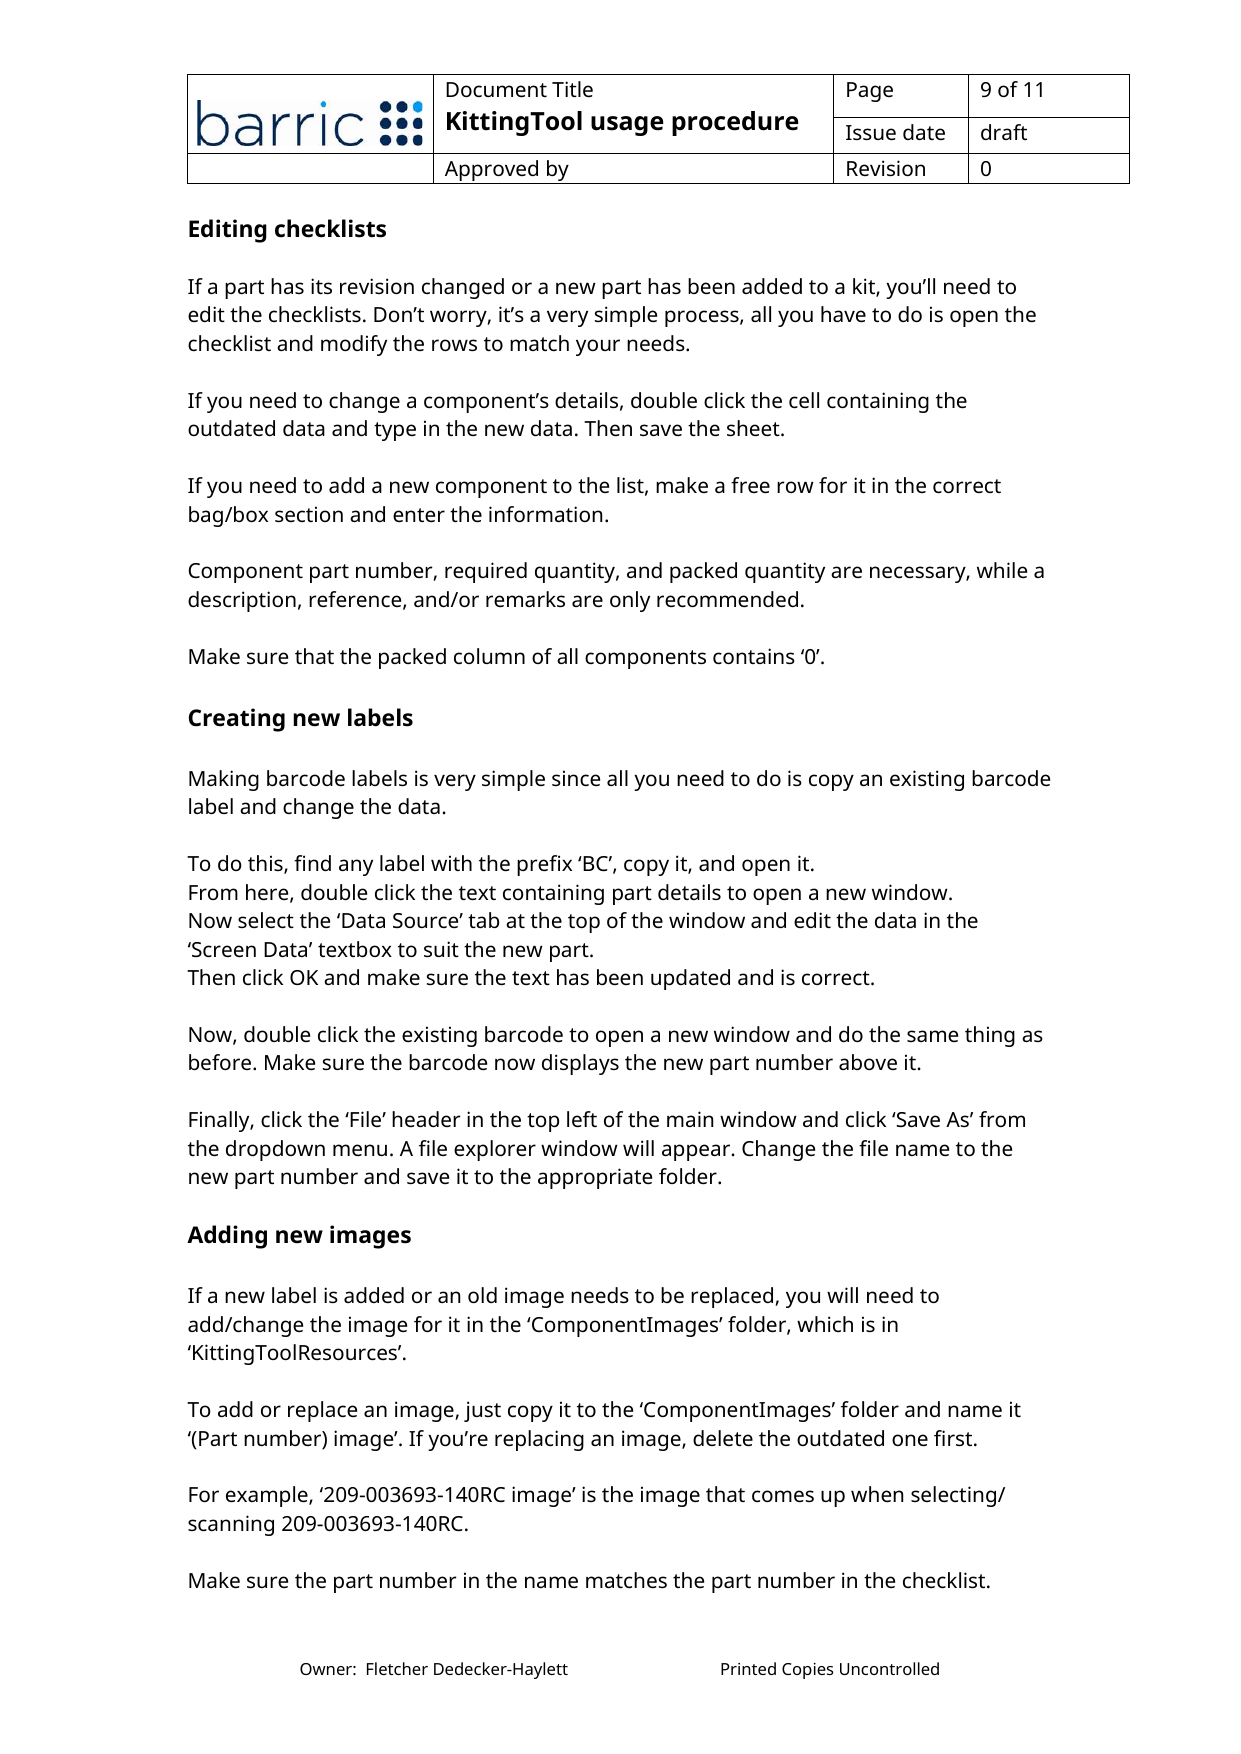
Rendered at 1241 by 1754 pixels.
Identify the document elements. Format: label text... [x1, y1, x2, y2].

text From here, double click the text containing part details to open a new window. [187, 878, 1053, 906]
text Then click OK and make sure the text has been updated and is correct. [187, 963, 1053, 992]
text If you need to change a component’s details, double click the cell containing the outdated data and type in the new data. Then save the sheet. [187, 386, 1053, 443]
text Finally, click the ‘File’ header in the top left of the main window and click ‘Save As’ from the dropdown menu. A file explorer window will appear. Change the file name to the new part number and save it to the appropriate folder. [187, 1105, 1053, 1191]
text Now, double click the existing barcode to open a new window and do the same thing as before. Make sure the barcode now displays the new part number above it. [187, 1020, 1053, 1077]
text Make sure the part number in the name matches the part number in the checklist. [187, 1566, 1053, 1594]
text If you need to add a new component to the list, make a free row for it in the correct bag/box section and enter the information. [187, 471, 1053, 528]
text Now select the ‘Data Source’ tab at the top of the window and edit the data in the ‘Screen Data’ textbox to suit the new part. [187, 906, 1053, 963]
text To do this, find any label with the prefix ‘BC’, copy it, and open it. [187, 849, 1053, 878]
text Adding new images [187, 1219, 1053, 1250]
text Make sure that the packed column of all components contains ‘0’. [187, 642, 1053, 670]
text To add or replace an image, just copy it to the ‘ComponentImages’ folder and name it ‘(Part number) image’. If you’re replacing an image, delete the outdated one first. [187, 1395, 1053, 1452]
text For example, ‘209-003693-140RC image’ is the image that comes up when selecting/ scanning 209-003693-140RC. [187, 1481, 1053, 1537]
text Editing checklists [187, 212, 1053, 244]
text Component part number, required quantity, and packed quantity are necessary, while a description, reference, and/or remarks are only recommended. [187, 557, 1053, 613]
text Making barcode labels is very simple since all you need to do is copy an existing barcode label and change the data. [187, 764, 1053, 821]
text If a new label is added or an old image needs to be replaced, you will need to add/change the image for it in the ‘ComponentImages’ folder, which is in ‘KittingToolResources’. [187, 1282, 1053, 1367]
picture [197, 100, 423, 146]
text If a part has its revision changed or a new part has been added to a kit, you’ll need to edit the checklists. Don’t worry, it’s a very simple process, all you have to do is open the checklist and modify the rows to match your needs. [187, 272, 1053, 357]
text Creating new labels [187, 702, 1053, 733]
